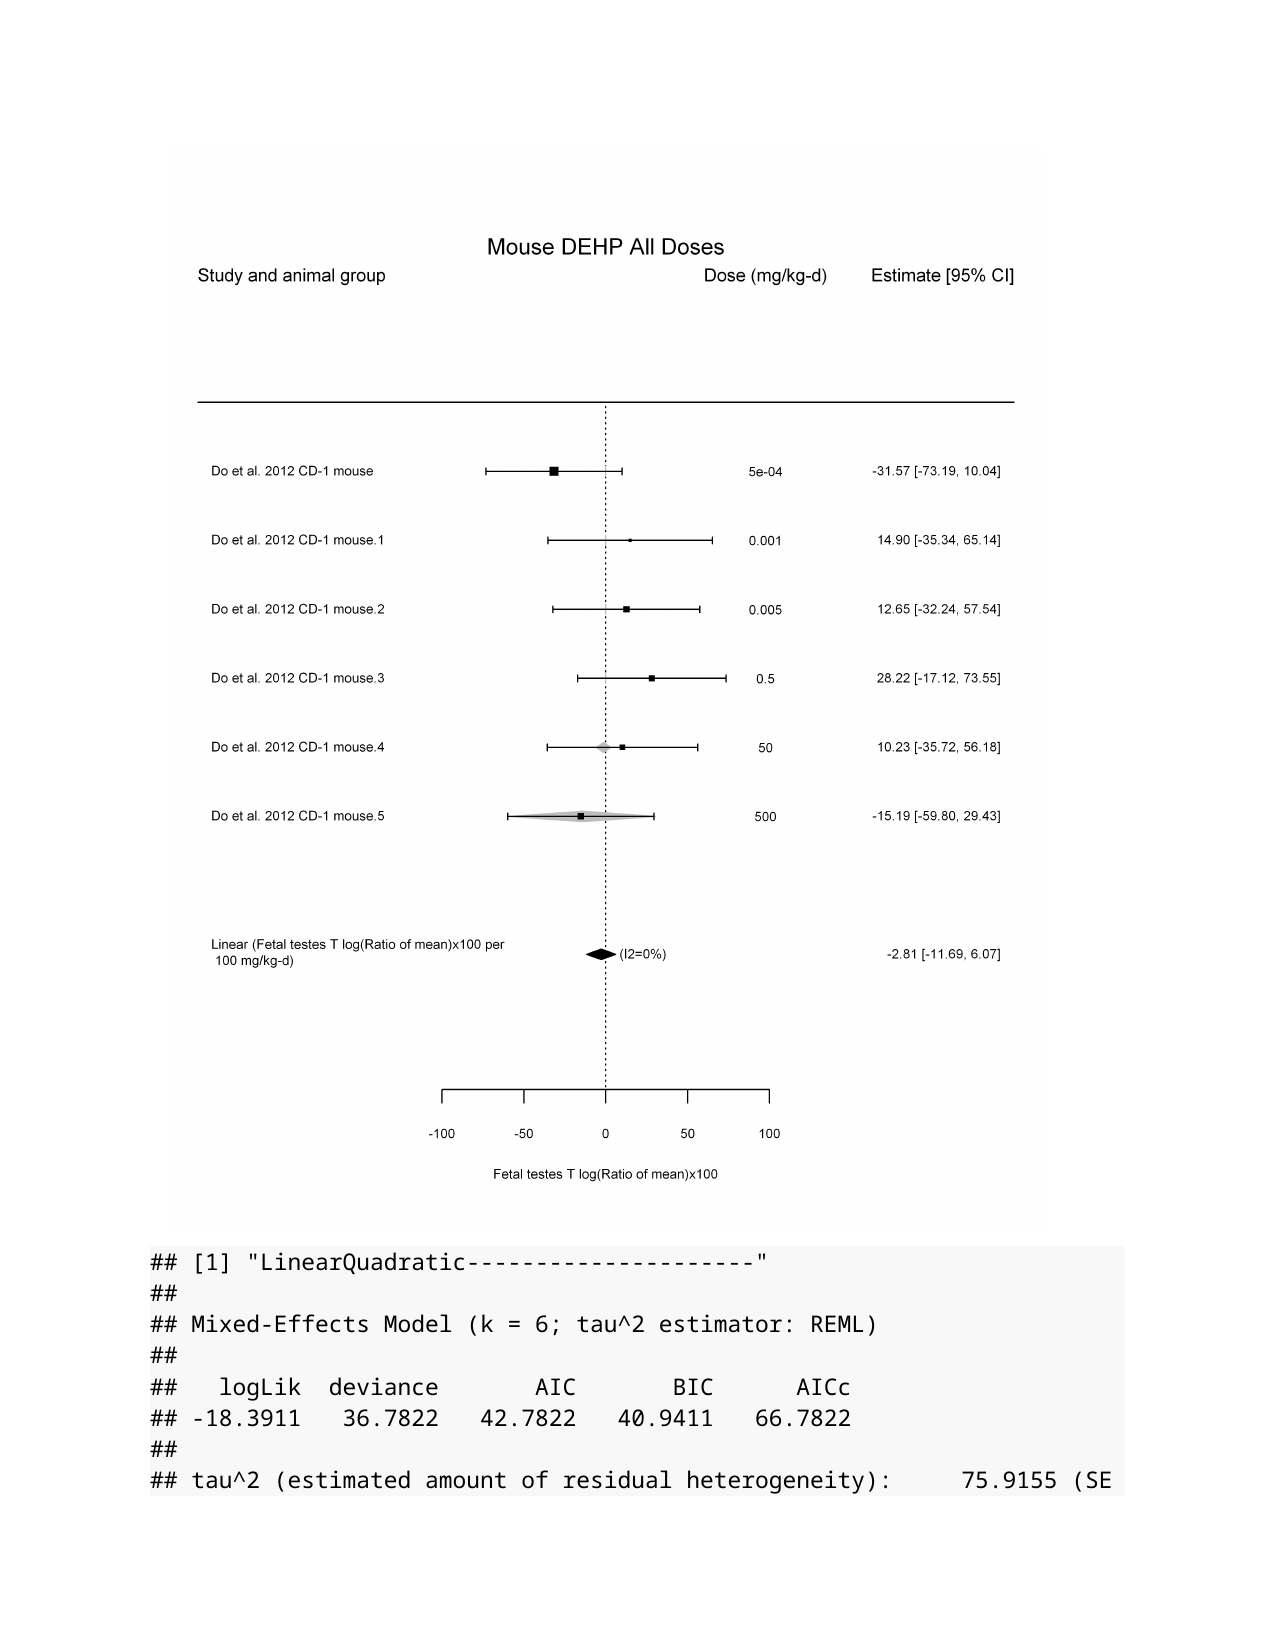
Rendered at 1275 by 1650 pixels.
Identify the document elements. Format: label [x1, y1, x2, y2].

picture [168, 150, 1044, 1227]
text [150, 1246, 1125, 1496]
